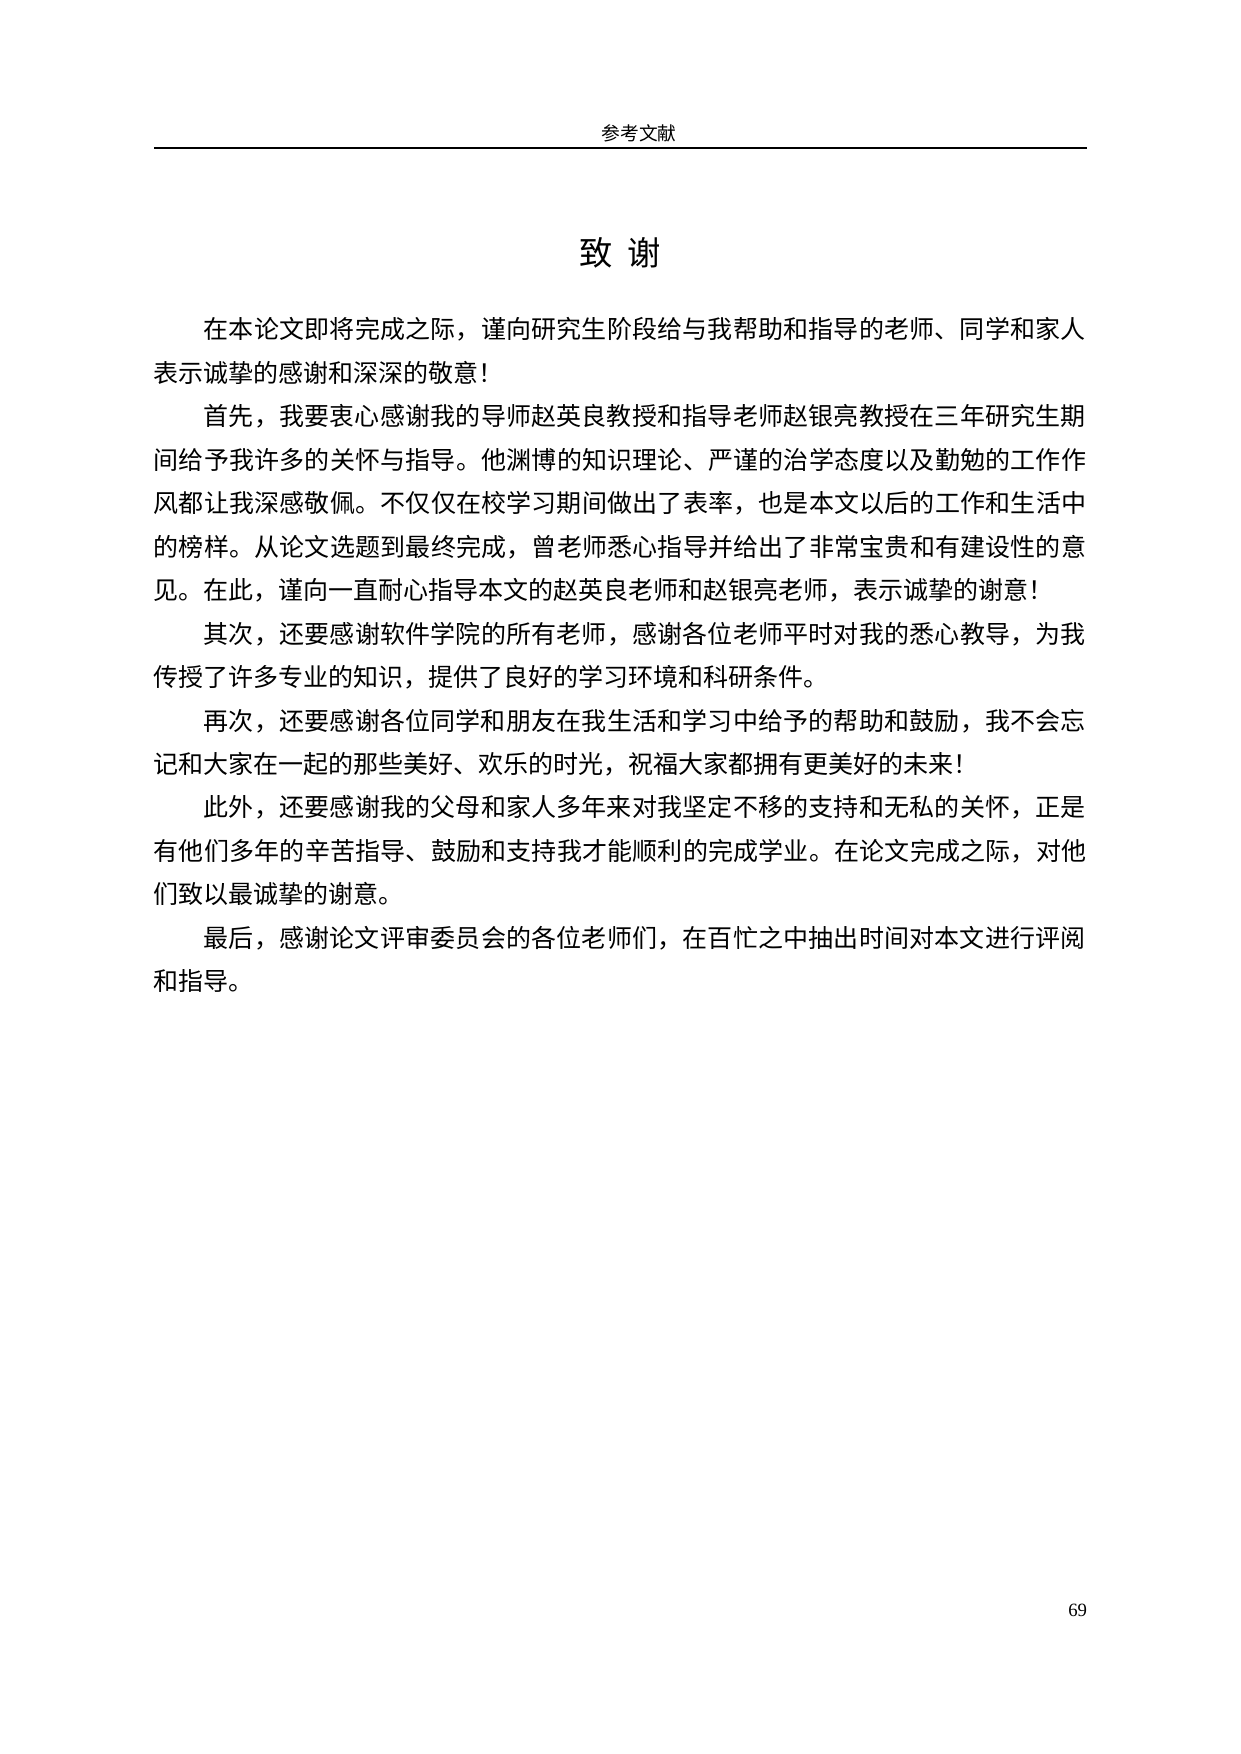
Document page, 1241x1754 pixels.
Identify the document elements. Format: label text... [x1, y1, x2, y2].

text 再次，还要感谢各位同学和朋友在我生活和学习中给予的帮助和鼓励，我不会忘记和大家在一起的那些美好、欢乐的时光，祝福大家都拥有更美好的未来！ [153, 701, 1087, 781]
text 其次，还要感谢软件学院的所有老师，感谢各位老师平时对我的悉心教导，为我传授了许多专业的知识，提供了良好的学习环境和科研条件。 [153, 614, 1087, 694]
subtitle 致 谢 [153, 227, 1087, 275]
text 此外，还要感谢我的父母和家人多年来对我坚定不移的支持和无私的关怀，正是有他们多年的辛苦指导、鼓励和支持我才能顺利的完成学业。在论文完成之际，对他们致以最诚挚的谢意。 [153, 788, 1087, 911]
text 在本论文即将完成之际，谨向研究生阶段给与我帮助和指导的老师、同学和家人表示诚挚的感谢和深深的敬意！ [153, 310, 1087, 390]
text 最后，感谢论文评审委员会的各位老师们，在百忙之中抽出时间对本文进行评阅和指导。 [153, 918, 1087, 998]
text 首先，我要衷心感谢我的导师赵英良教授和指导老师赵银亮教授在三年研究生期间给予我许多的关怀与指导。他渊博的知识理论、严谨的治学态度以及勤勉的工作作风都让我深感敬佩。不仅仅在校学习期间做出了表率，也是本文以后的工作和生活中的榜样。从论文选题到最终完成，曾老师悉心指导并给出了非常宝贵和有建设性的意见。在此，谨向一直耐心指导本文的赵英良老师和赵银亮老师，表示诚挚的谢意！ [153, 397, 1087, 607]
